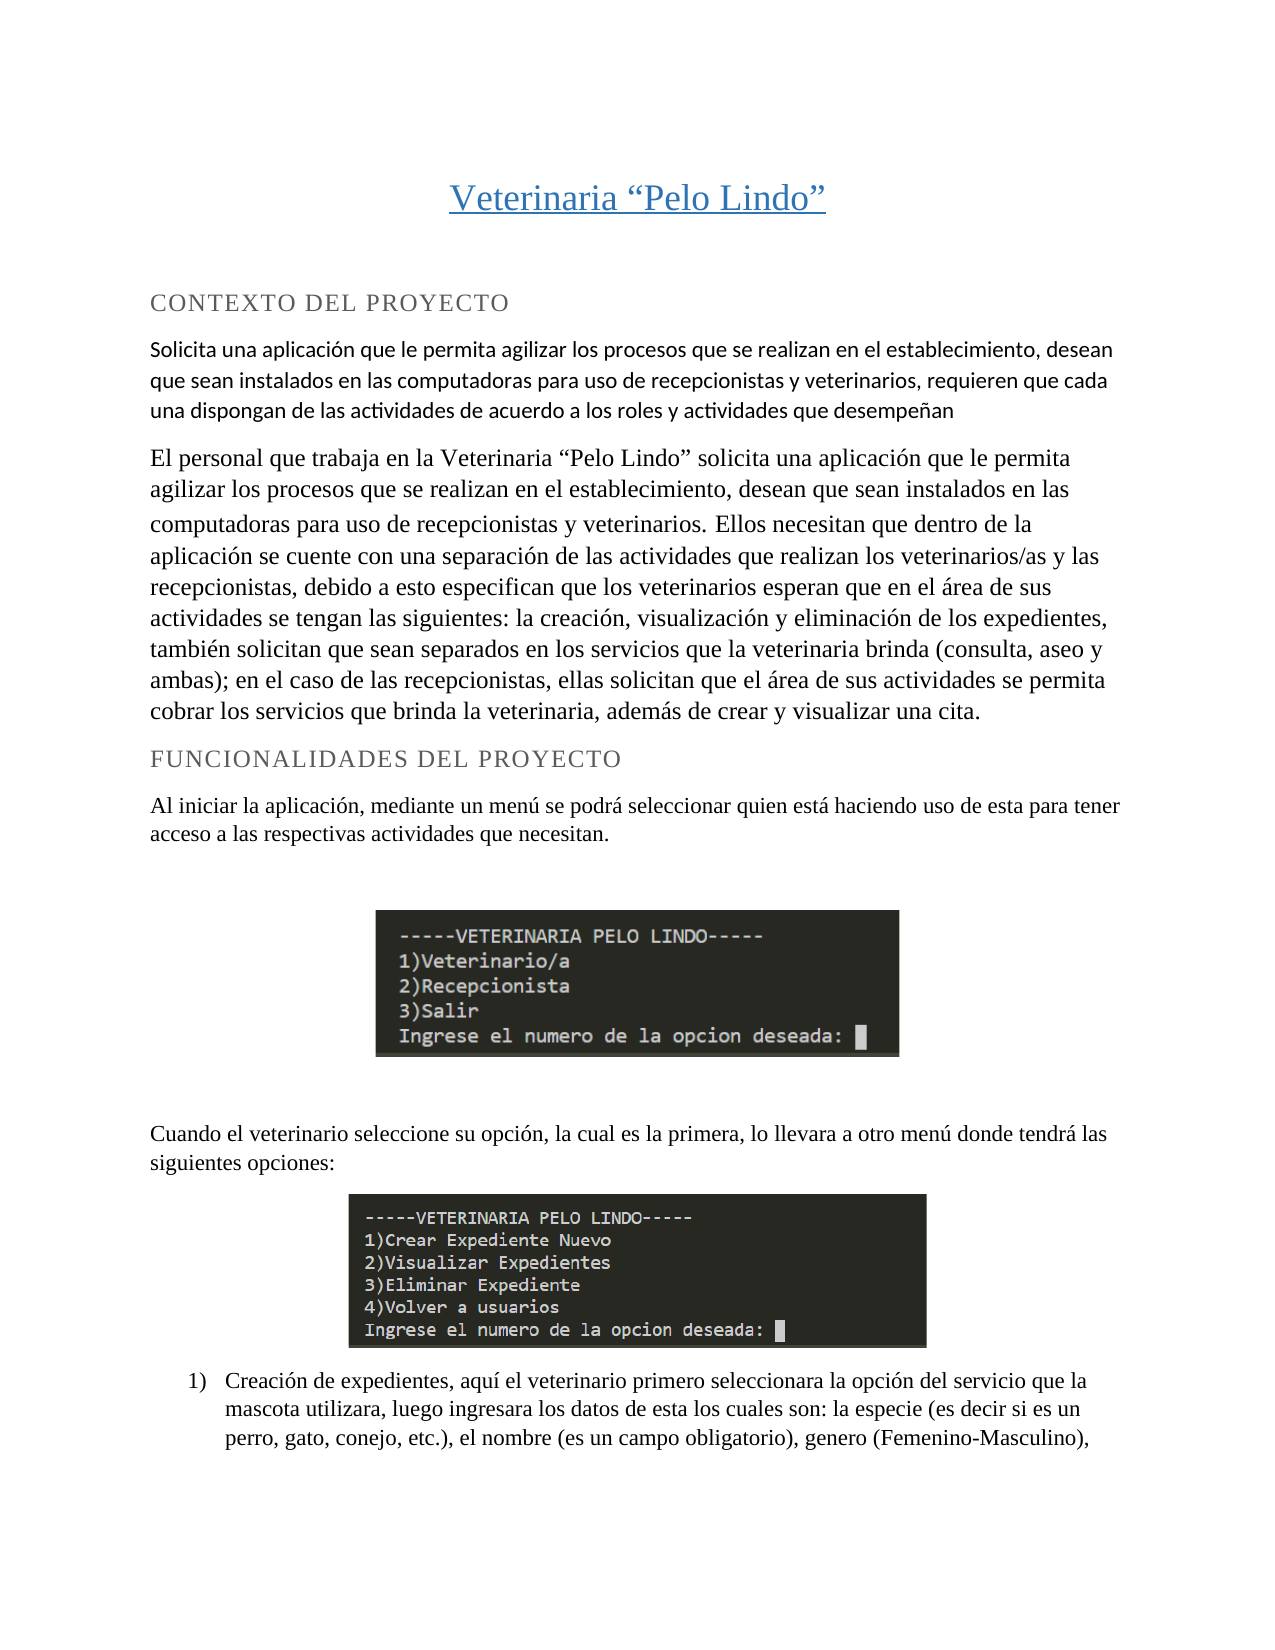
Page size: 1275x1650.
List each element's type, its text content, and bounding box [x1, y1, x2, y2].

text Solicita una aplicación que le permita agilizar los procesos que se realizan en el establecimiento, desean que sean instalados en las computadoras para uso de recepcionistas y veterinarios, requieren que cada una dispongan de las actividades de acuerdo a los roles y actividades que desempeñan [150, 336, 1125, 424]
text Al iniciar la aplicación, mediante un menú se podrá seleccionar quien está haciendo uso de esta para tener acceso a las respectivas actividades que necesitan. [150, 792, 1125, 847]
text El personal que trabaja en la Veterinaria “Pelo Lindo” solicita una aplicación que le permita agilizar los procesos que se realizan en el establecimiento, desean que sean instalados en las computadoras para uso de recepcionistas y veterinarios. Ellos necesitan que dentro de la aplicación se cuente con una separación de las actividades que realizan los veterinarios/as y las recepcionistas, debido a esto especifican que los veterinarios esperan que en el área de sus actividades se tengan las siguientes: la creación, visualización y eliminación de los expedientes, también solicitan que sean separados en los servicios que la veterinaria brinda (consulta, aseo y ambas); en el caso de las recepcionistas, ellas solicitan que el área de sus actividades se permita cobrar los servicios que brinda la veterinaria, además de crear y visualizar una cita. [150, 443, 1125, 725]
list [187, 1367, 1125, 1450]
subtitle CONTEXTO DEL PROYECTO [150, 288, 1125, 317]
text Cuando el veterinario seleccione su opción, la cual es la primera, lo llevara a otro menú donde tendrá las siguientes opciones: [150, 1121, 1125, 1175]
picture [375, 910, 900, 1057]
subtitle FUNCIONALIDADES DEL PROYECTO [150, 744, 1125, 773]
subtitle Veterinaria “Pelo Lindo” [150, 175, 1125, 218]
picture [348, 1194, 927, 1348]
